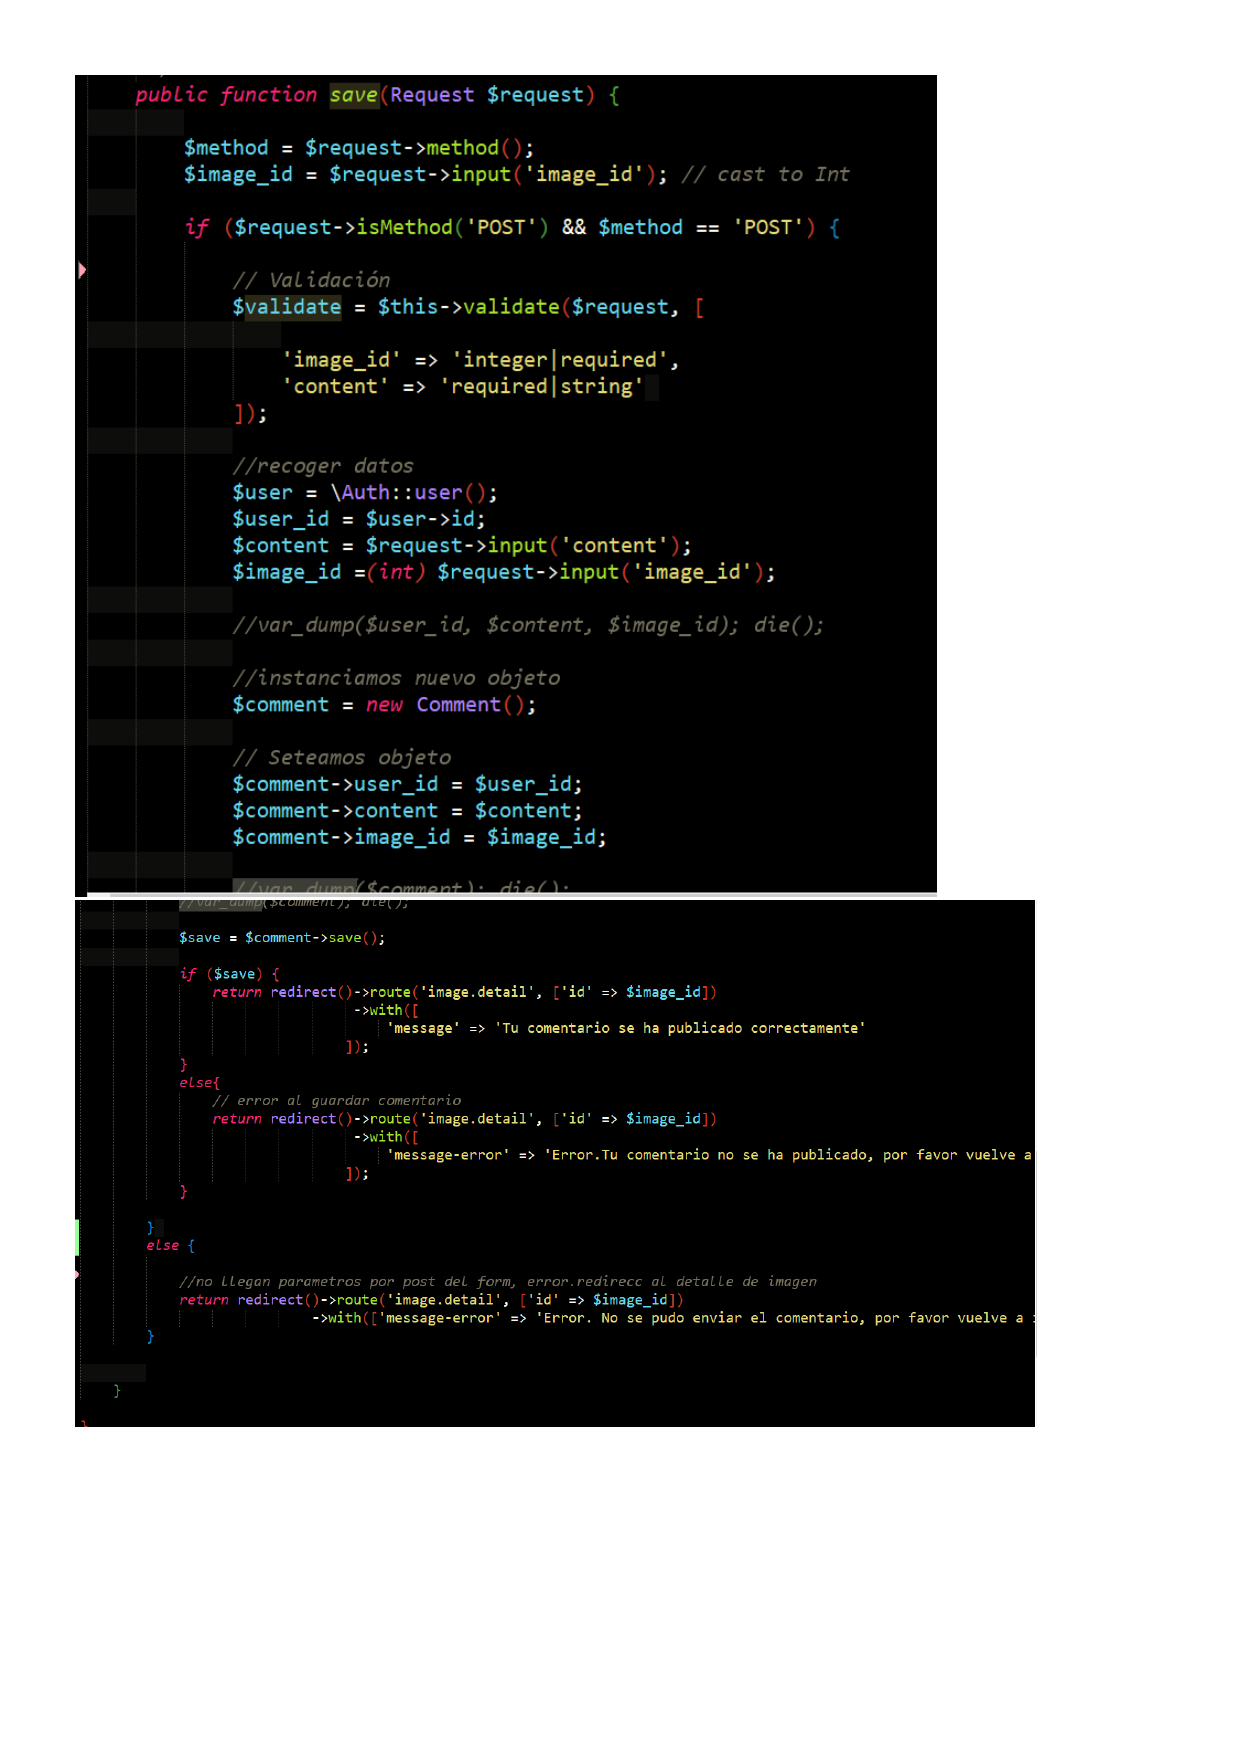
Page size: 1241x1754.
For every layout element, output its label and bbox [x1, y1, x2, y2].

picture [75, 900, 1037, 1427]
picture [75, 75, 937, 897]
